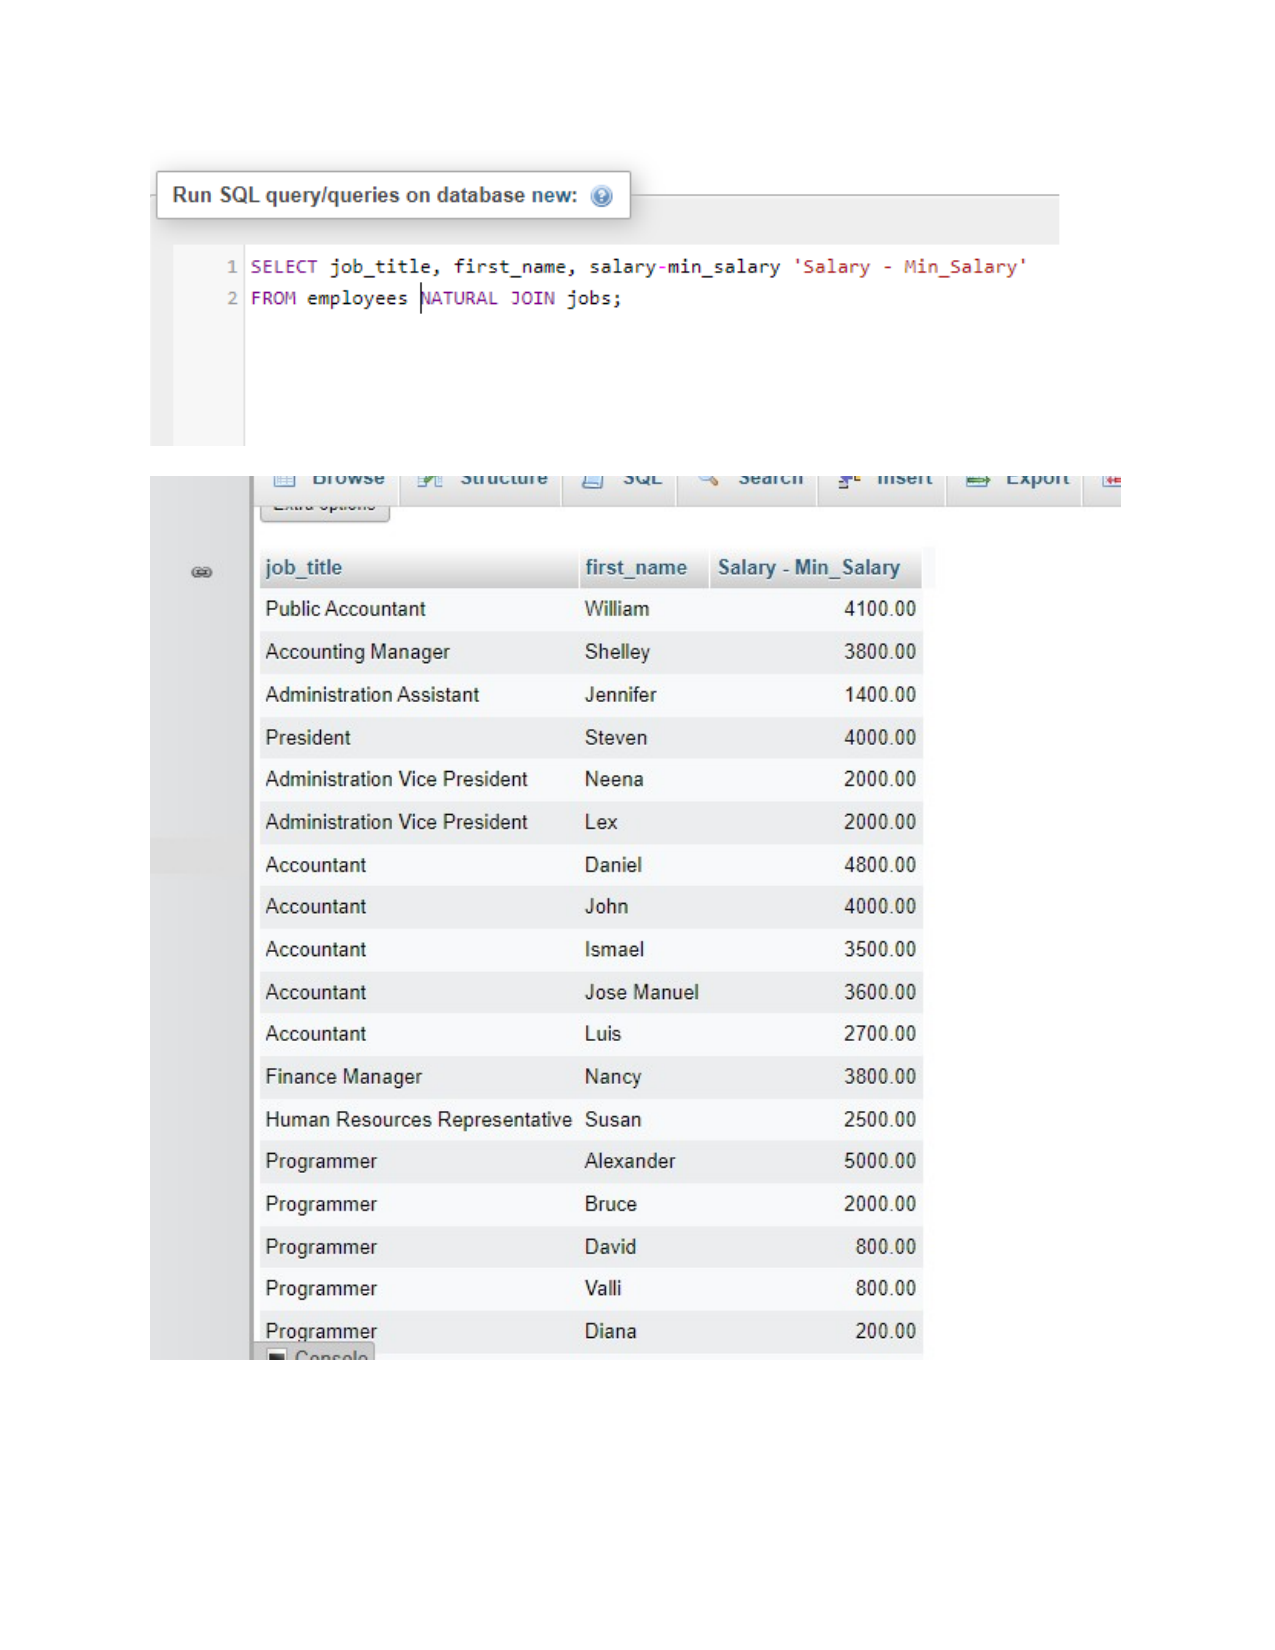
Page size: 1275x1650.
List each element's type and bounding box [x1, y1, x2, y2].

picture [150, 476, 1121, 1360]
picture [150, 150, 1060, 446]
